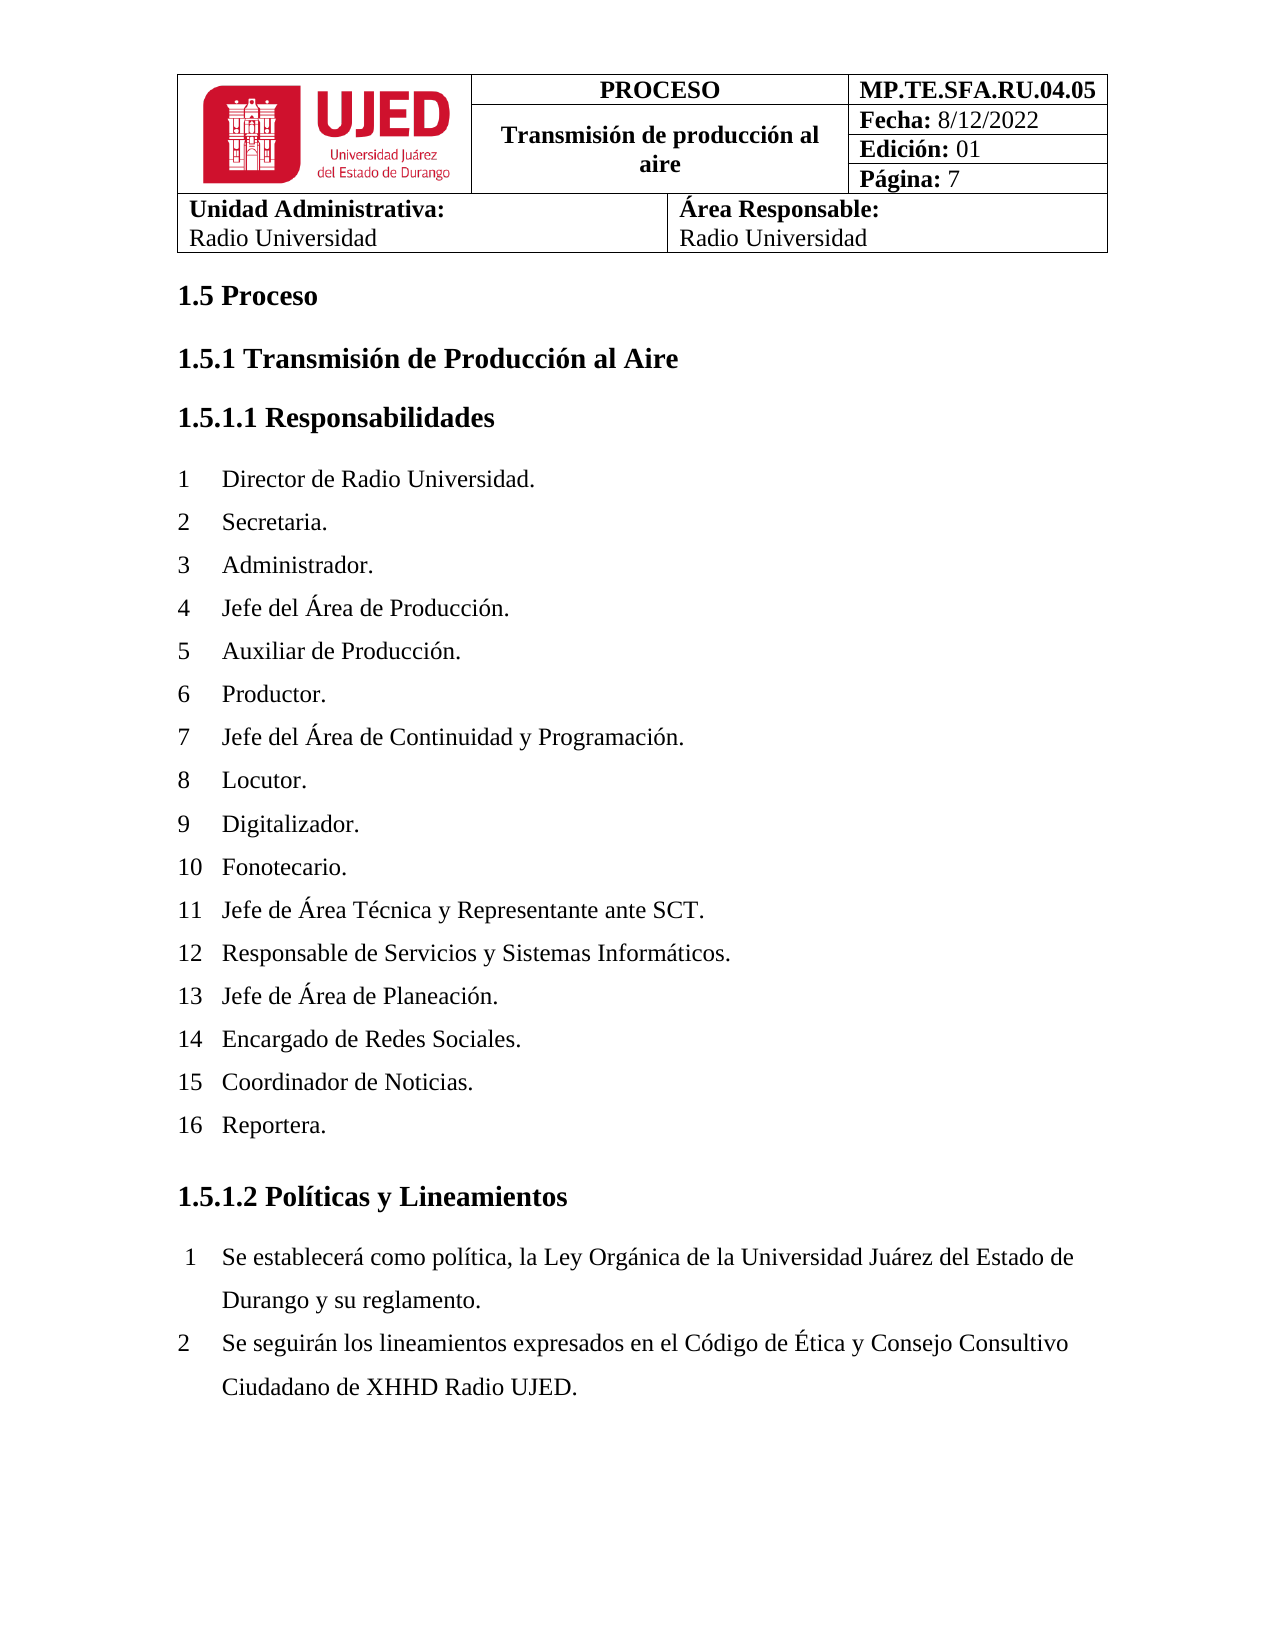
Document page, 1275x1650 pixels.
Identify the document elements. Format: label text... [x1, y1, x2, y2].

list Jefe de Área de Planeación. [177, 981, 1098, 1010]
list Director de Radio Universidad. [177, 464, 1098, 492]
list Secretaria. [177, 507, 1098, 536]
list Jefe del Área de Producción. [177, 593, 1098, 622]
list Auxiliar de Producción. [177, 636, 1098, 665]
list Se seguirán los lineamientos expresados en el Código de Ética y Consejo Consultivo Ciudadano de XHHD Radio UJED. [177, 1328, 1098, 1400]
subtitle 1.5.1 Transmisión de Producción al Aire [177, 342, 1098, 375]
list Encargado de Redes Sociales. [177, 1024, 1098, 1053]
list Responsable de Servicios y Sistemas Informáticos. [177, 938, 1098, 967]
list Coordinador de Noticias. [177, 1067, 1098, 1096]
subtitle 1.5.1.2 Políticas y Lineamientos [177, 1179, 1098, 1212]
list Se establecerá como política, la Ley Orgánica de la Universidad Juárez del Estado de Durango y su reglamento. [184, 1242, 1098, 1314]
subtitle 1.5 Proceso [177, 278, 1098, 312]
list Fonotecario. [177, 852, 1098, 881]
list Reportera. [177, 1111, 1098, 1139]
list Jefe de Área Técnica y Representante ante SCT. [177, 895, 1098, 924]
list Administrador. [177, 550, 1098, 579]
list Productor. [177, 679, 1098, 708]
subtitle 1.5.1.1 Responsabilidades [177, 400, 1098, 434]
list Locutor. [177, 766, 1098, 794]
list Jefe del Área de Continuidad y Programación. [177, 722, 1098, 751]
list Digitalizador. [177, 809, 1098, 837]
picture [188, 75, 457, 193]
